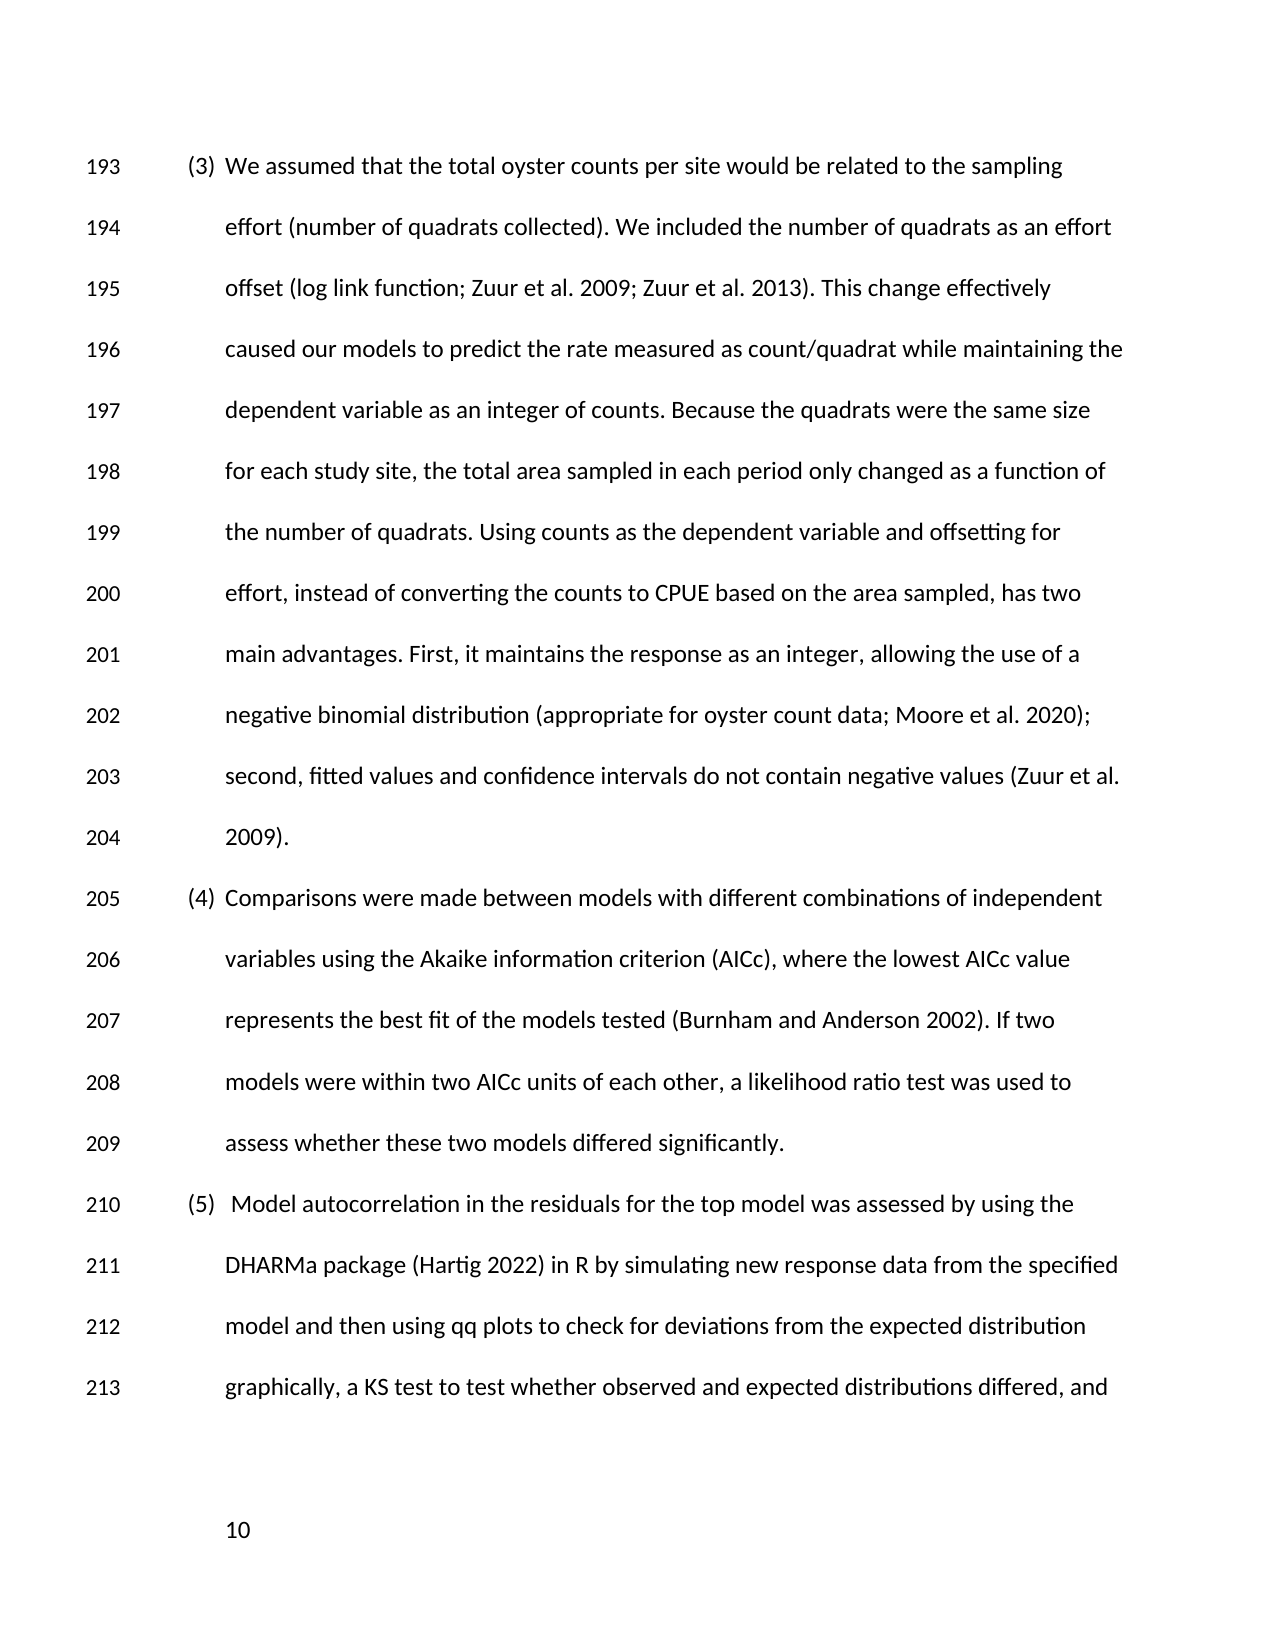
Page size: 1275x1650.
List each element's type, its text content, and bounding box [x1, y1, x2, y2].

list Comparisons were made between models with different combinations of independent variables using the Akaike information criterion (AICc), where the lowest AICc value represents the best fit of the models tested (Burnham and Anderson 2002). If two models were within two AICc units of each other, a likelihood ratio test was used to assess whether these two models differed significantly. [187, 882, 1125, 1157]
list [187, 1188, 1125, 1401]
list We assumed that the total oyster counts per site would be related to the sampling effort (number of quadrats collected). We included the number of quadrats as an effort offset (log link function; Zuur et al. 2009; Zuur et al. 2013). This change effectively caused our models to predict the rate measured as count/quadrat while maintaining the dependent variable as an integer of counts. Because the quadrats were the same size for each study site, the total area sampled in each period only changed as a function of the number of quadrats. Using counts as the dependent variable and offsetting for effort, instead of converting the counts to CPUE based on the area sampled, has two main advantages. First, it maintains the response as an integer, allowing the use of a negative binomial distribution (appropriate for oyster count data; Moore et al. 2020); second, fitted values and confidence intervals do not contain negative values (Zuur et al. 2009). [187, 150, 1125, 852]
